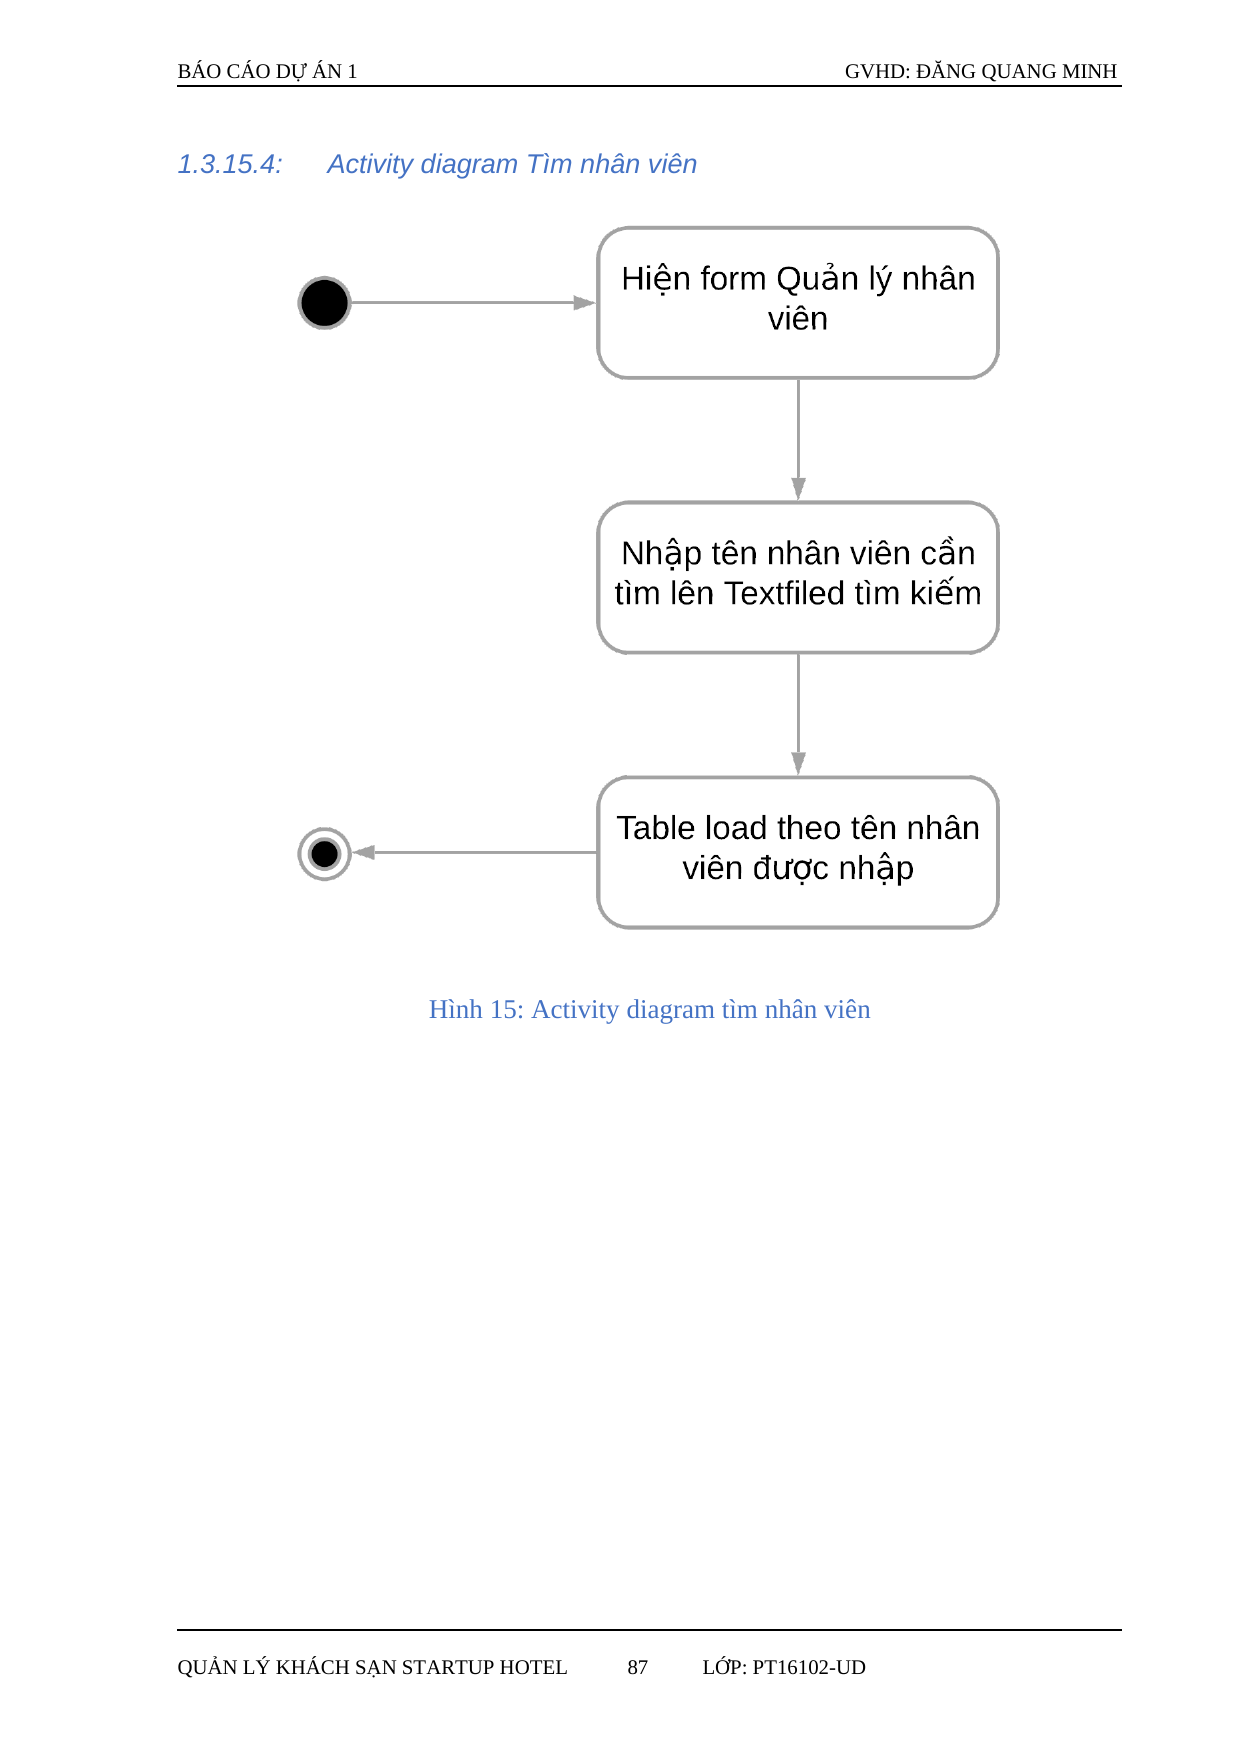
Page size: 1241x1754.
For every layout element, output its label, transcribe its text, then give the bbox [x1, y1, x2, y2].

picture [250, 178, 1049, 977]
subtitle Activity diagram Tìm nhân viên [177, 148, 1122, 179]
text Hình : Activity diagram tìm nhân viên [177, 993, 1122, 1024]
